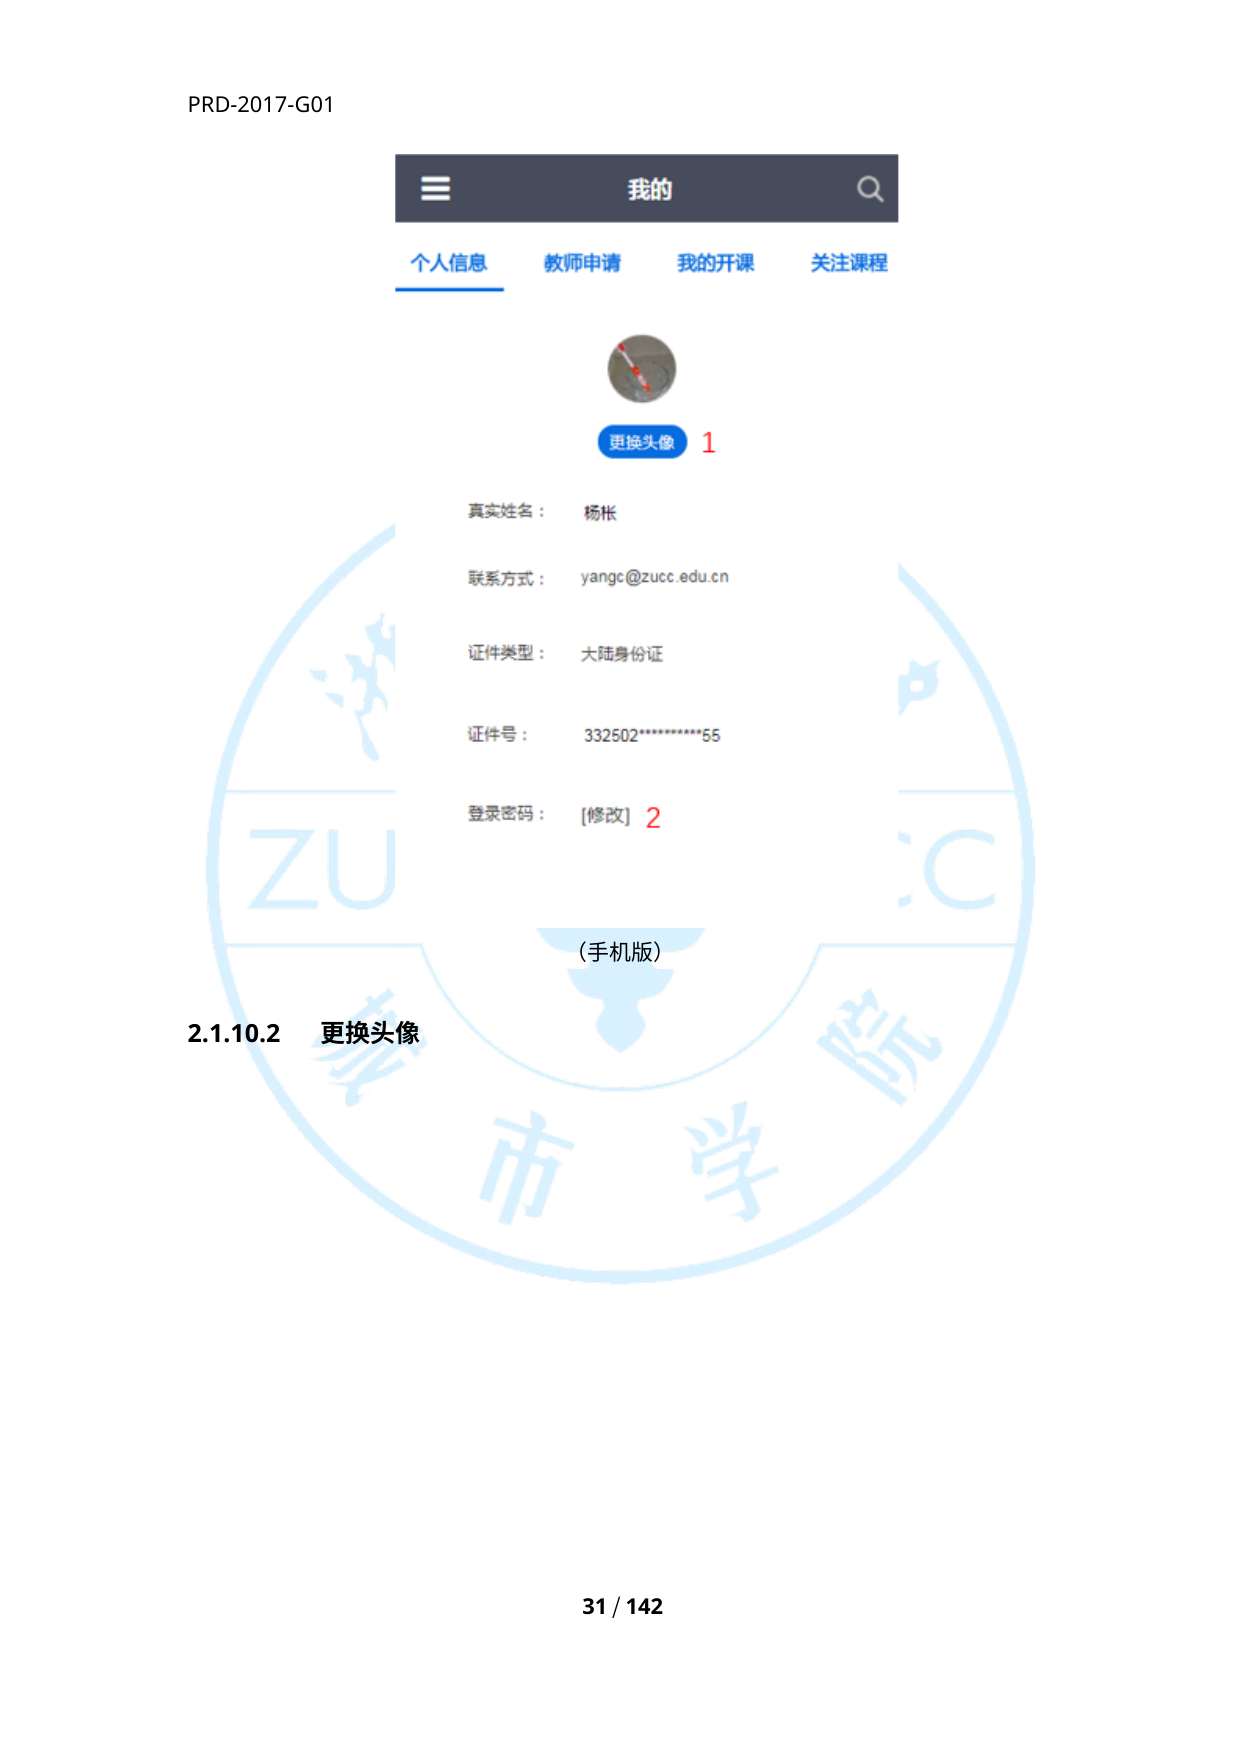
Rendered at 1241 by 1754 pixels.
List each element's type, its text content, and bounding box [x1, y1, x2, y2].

text 更换头像 [187, 999, 1053, 1064]
picture [395, 154, 899, 928]
